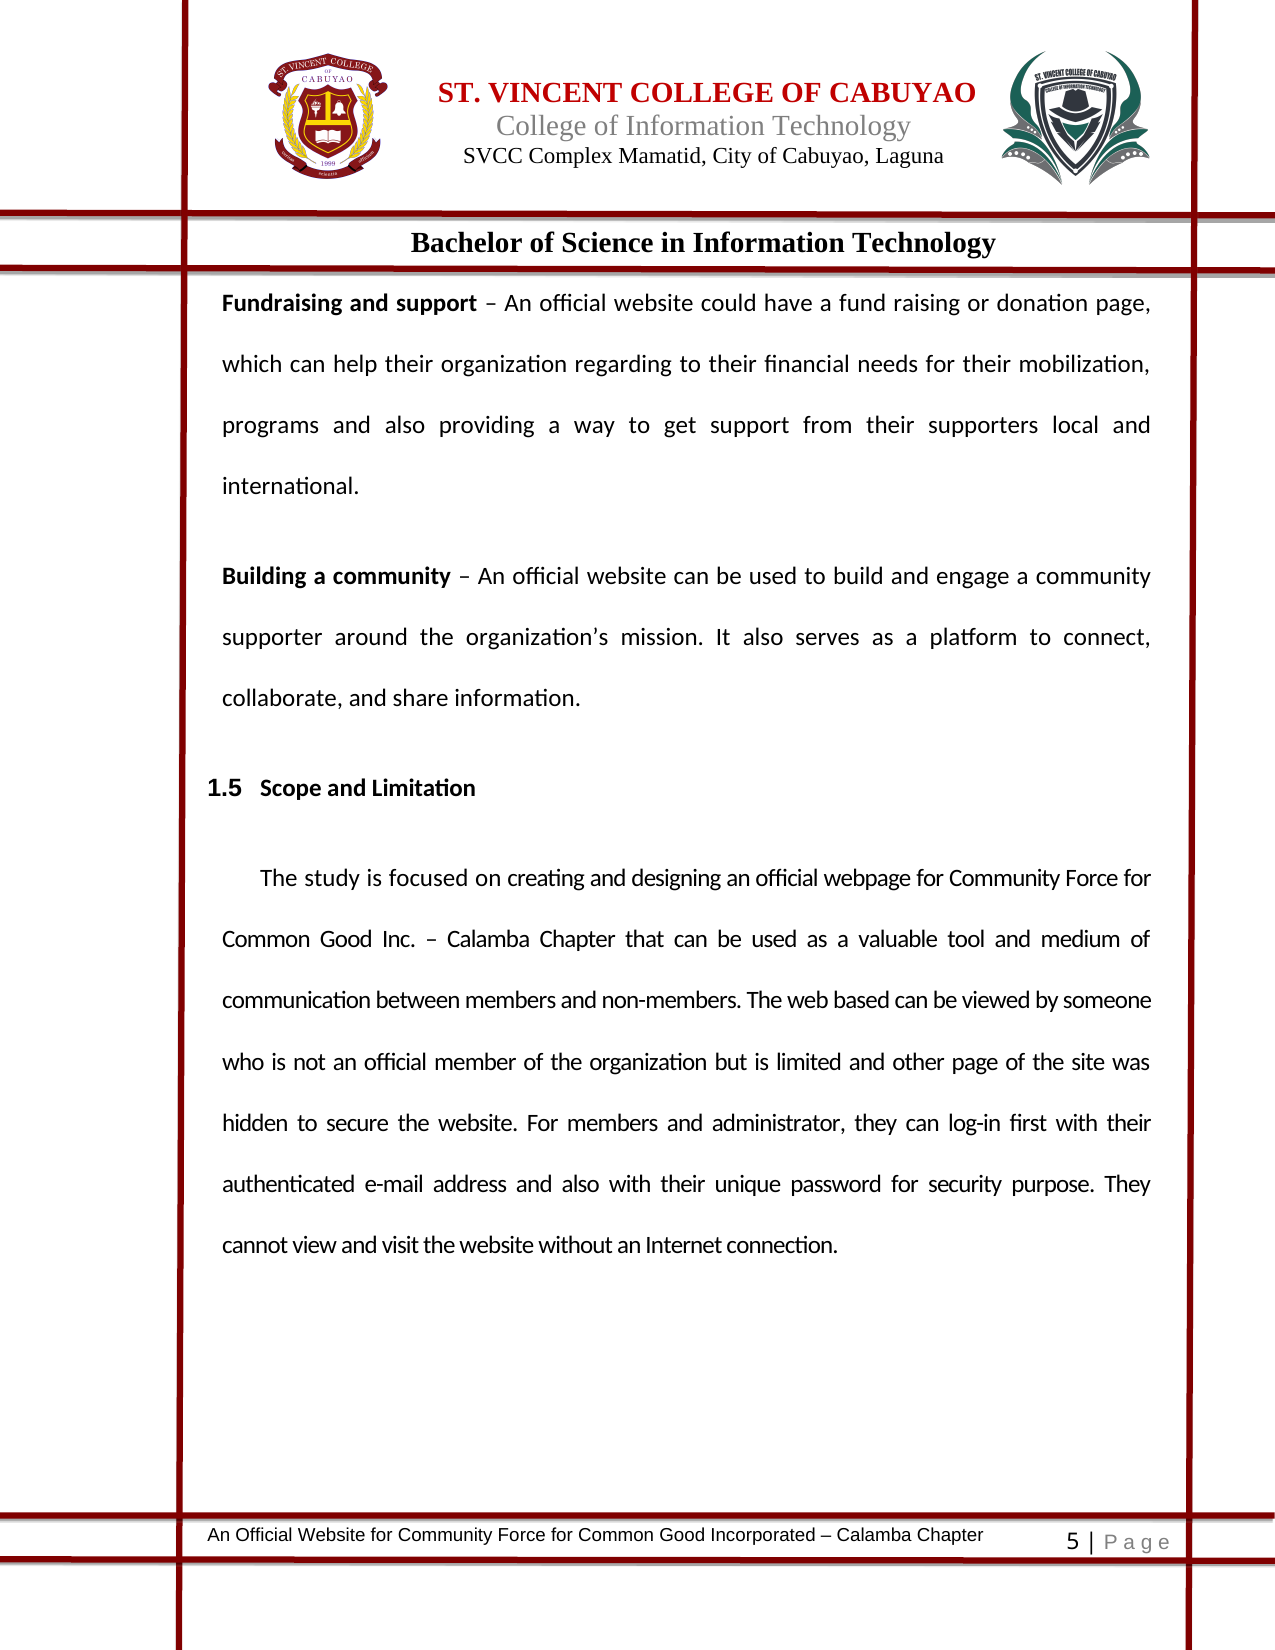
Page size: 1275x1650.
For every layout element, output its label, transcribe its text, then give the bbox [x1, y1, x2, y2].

subtitle Scope and Limitation [207, 772, 1152, 803]
picture [244, 34, 418, 207]
subtitle Fundraising and support – An official website could have a fund raising or donation page, which can help their organization regarding to their financial needs for their mobilization, programs and also providing a way to get support from their supporters local and international. [222, 287, 1152, 500]
subtitle The study is focused on creating and designing an official webpage for Community Force for Common Good Inc. – Calamba Chapter that can be used as a valuable tool and medium of communication between members and non-members. The web based can be viewed by someone who is not an official member of the organization but is limited and other page of the site was hidden to secure the website. For members and administrator, they can log-in first with their authenticated e-mail address and also with their unique password for security purpose. They cannot view and visit the website without an Internet connection. [222, 863, 1152, 1259]
picture [1001, 51, 1150, 185]
subtitle Building a community – An official website can be used to build and engage a community supporter around the organization’s mission. It also serves as a platform to connect, collaborate, and share information. [222, 560, 1152, 713]
